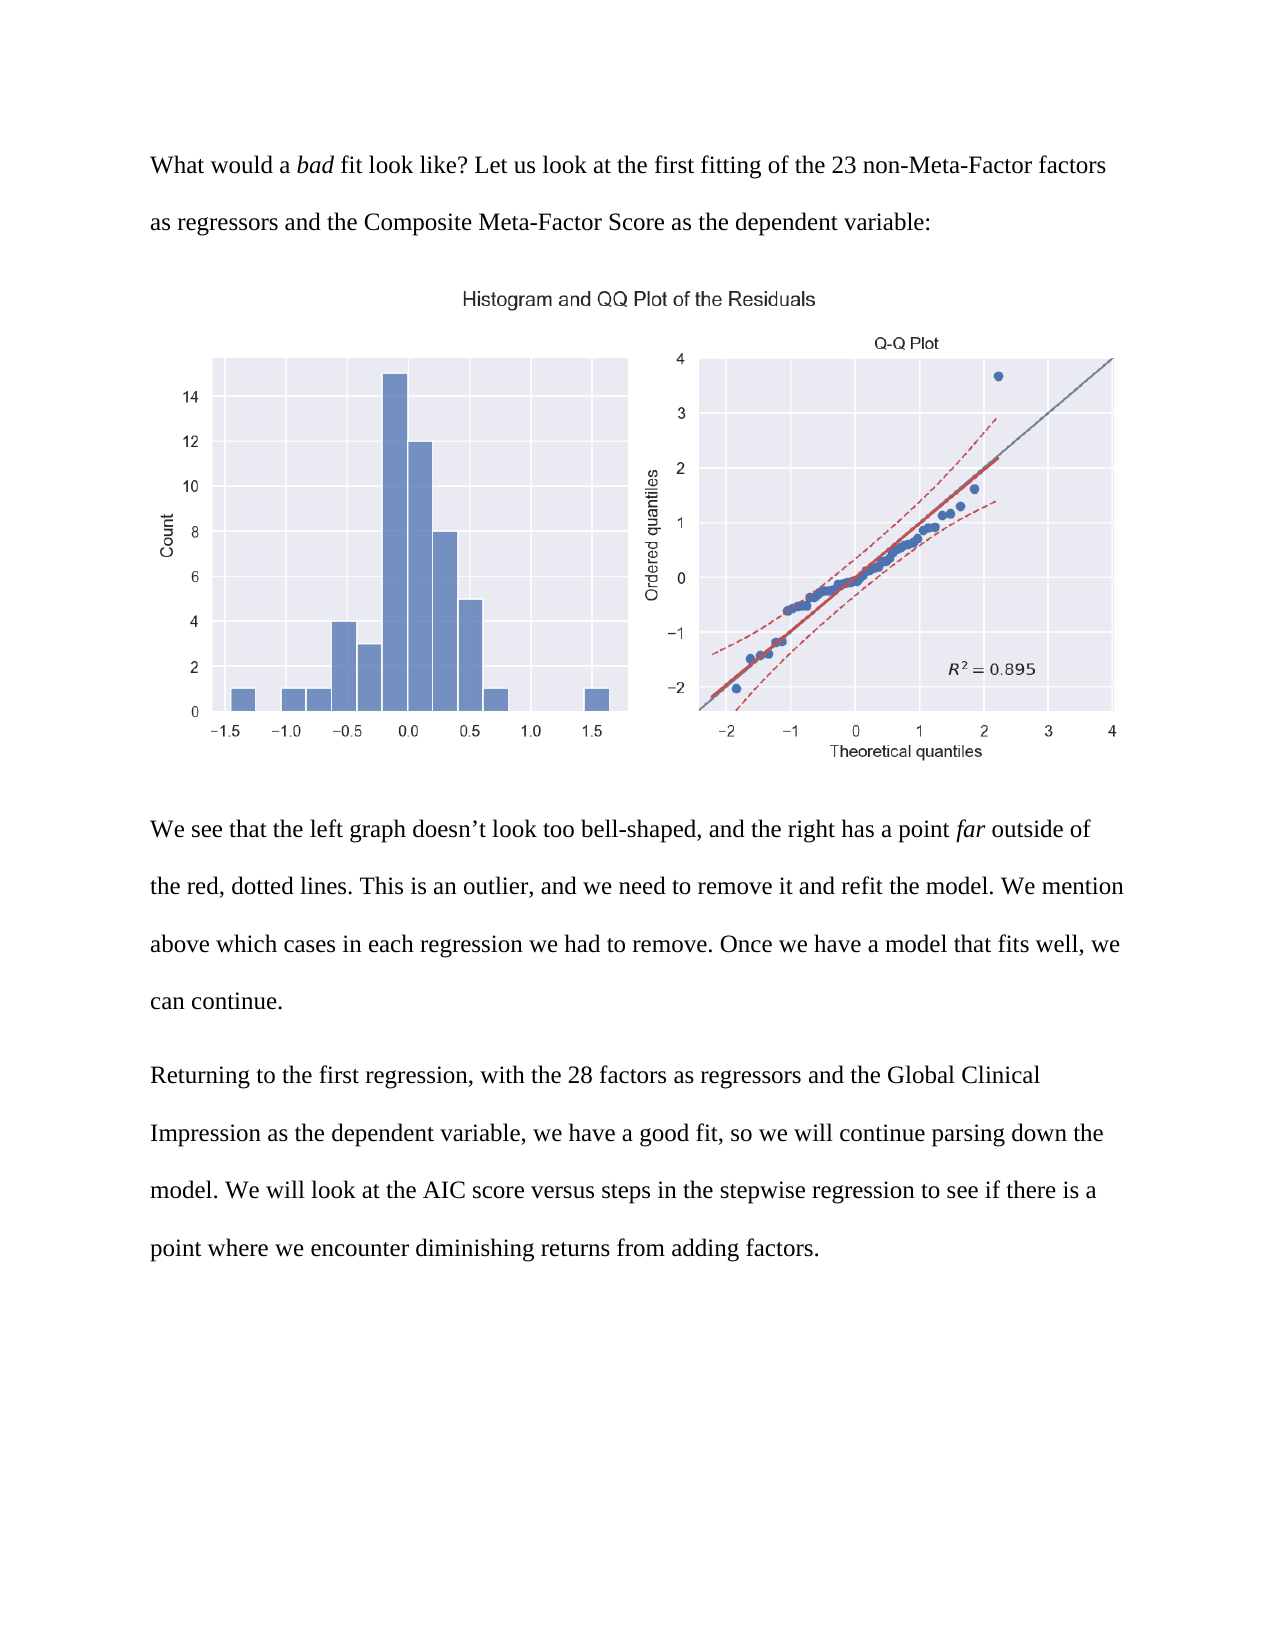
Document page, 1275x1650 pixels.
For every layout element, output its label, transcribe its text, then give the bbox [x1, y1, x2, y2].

picture [150, 281, 1125, 770]
text We see that the left graph doesn’t look too bell-shaped, and the right has a point far outside of the red, dotted lines. This is an outlier, and we need to remove it and refit the model. We mention above which cases in each regression we had to remove. Once we have a model that fits well, we can continue. [150, 814, 1125, 1015]
text What would a bad fit look like? Let us look at the first fitting of the 23 non-Meta-Factor factors as regressors and the Composite Meta-Factor Score as the dependent variable: [150, 150, 1125, 236]
text Returning to the first regression, with the 28 factors as regressors and the Global Clinical Impression as the dependent variable, we have a good fit, so we will continue parsing down the model. We will look at the AIC score versus steps in the stepwise regression to see if there is a point where we encounter diminishing returns from adding factors. [150, 1061, 1125, 1262]
